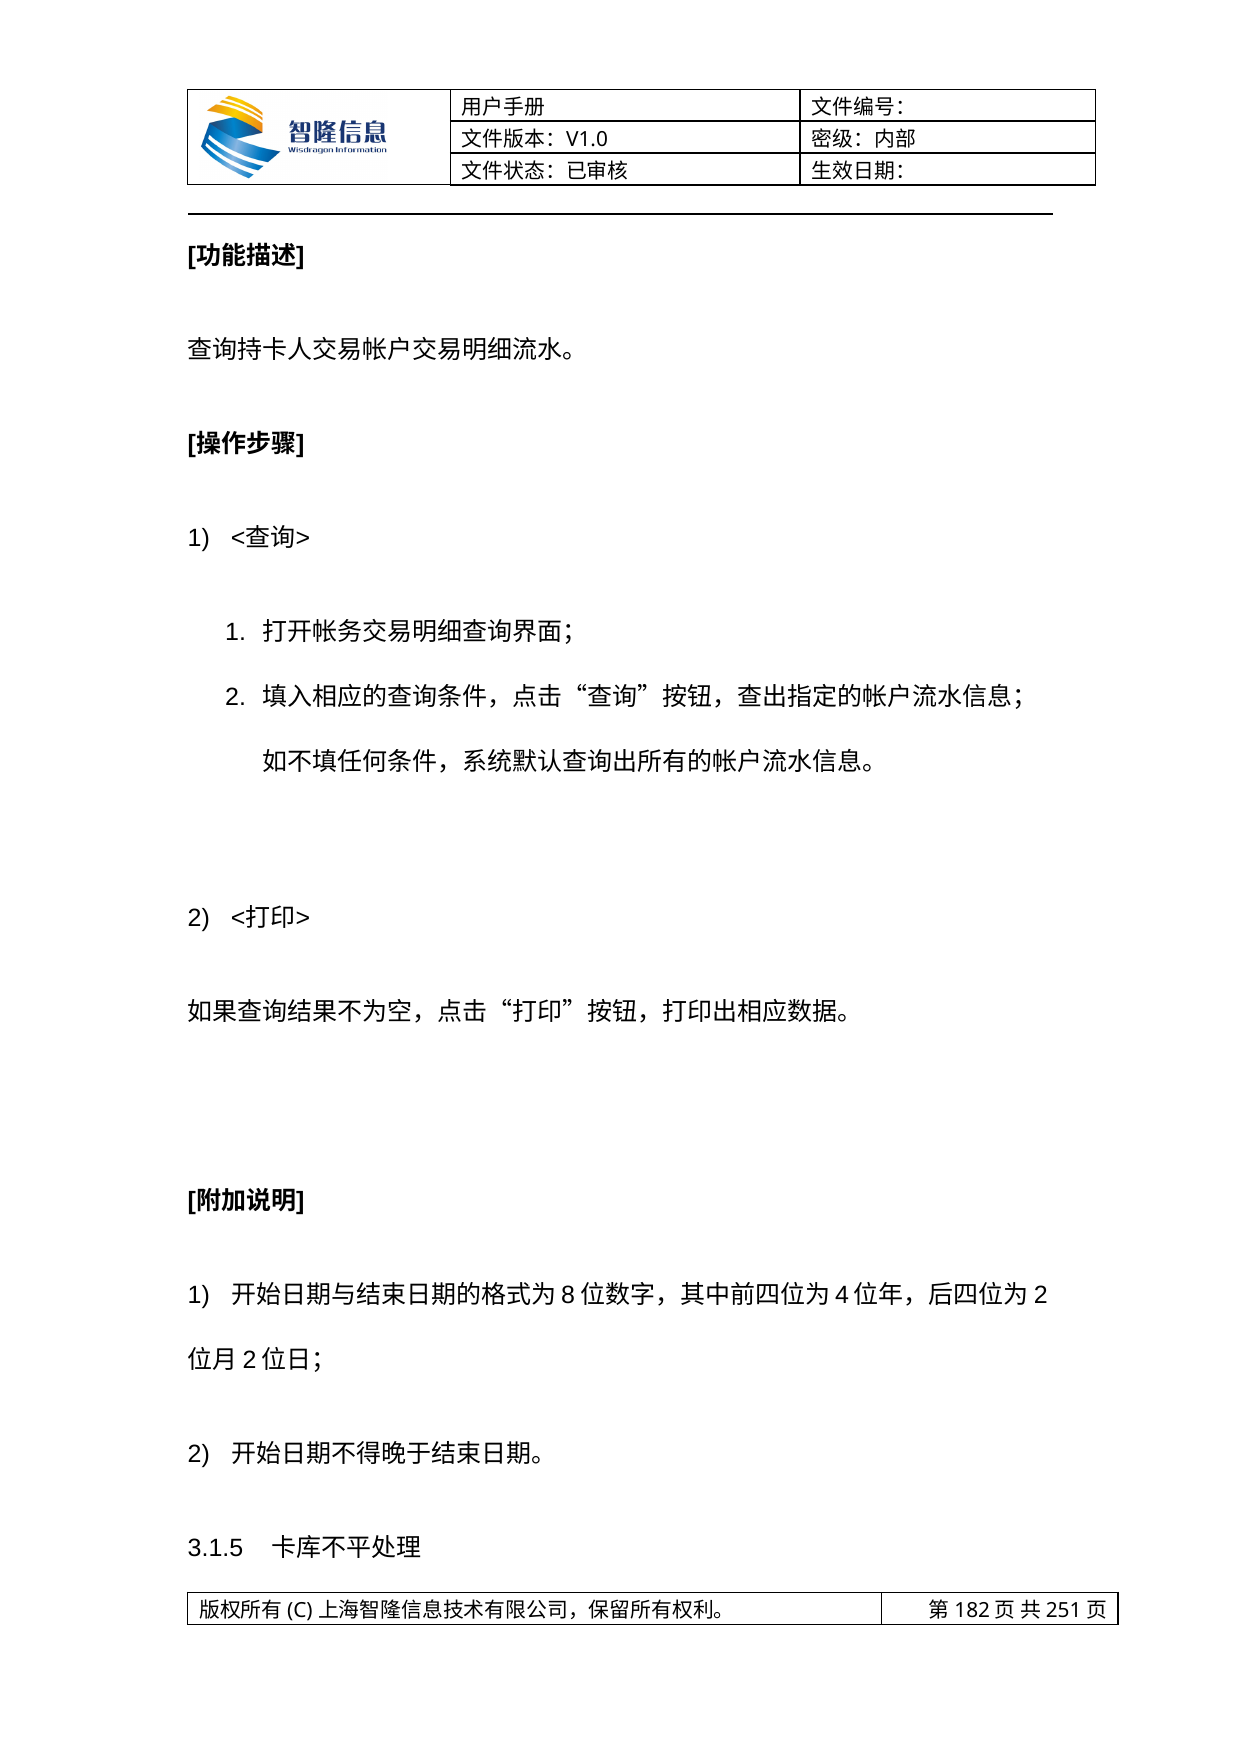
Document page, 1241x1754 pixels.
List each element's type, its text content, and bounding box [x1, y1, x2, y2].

text 1) <查询> [187, 503, 1053, 568]
text 2) 开始日期不得晚于结束日期。 [187, 1419, 1053, 1484]
text 查询持卡人交易帐户交易明细流水。 [187, 315, 1053, 380]
text [功能描述] [187, 221, 1053, 286]
text 2) <打印> [187, 883, 1053, 948]
text 1) 开始日期与结束日期的格式为8位数字，其中前四位为4位年，后四位为2位月2位日； [187, 1260, 1053, 1390]
text 3.1.5 卡库不平处理 [187, 1513, 1053, 1578]
text [操作步骤] [187, 409, 1053, 474]
text 如果查询结果不为空，点击“打印”按钮，打印出相应数据。 [187, 977, 1053, 1042]
list 打开帐务交易明细查询界面； [225, 597, 1053, 662]
picture [198, 91, 388, 183]
list 填入相应的查询条件，点击“查询”按钮，查出指定的帐户流水信息；如不填任何条件，系统默认查询出所有的帐户流水信息。 [225, 662, 1053, 792]
text [附加说明] [187, 1166, 1053, 1231]
